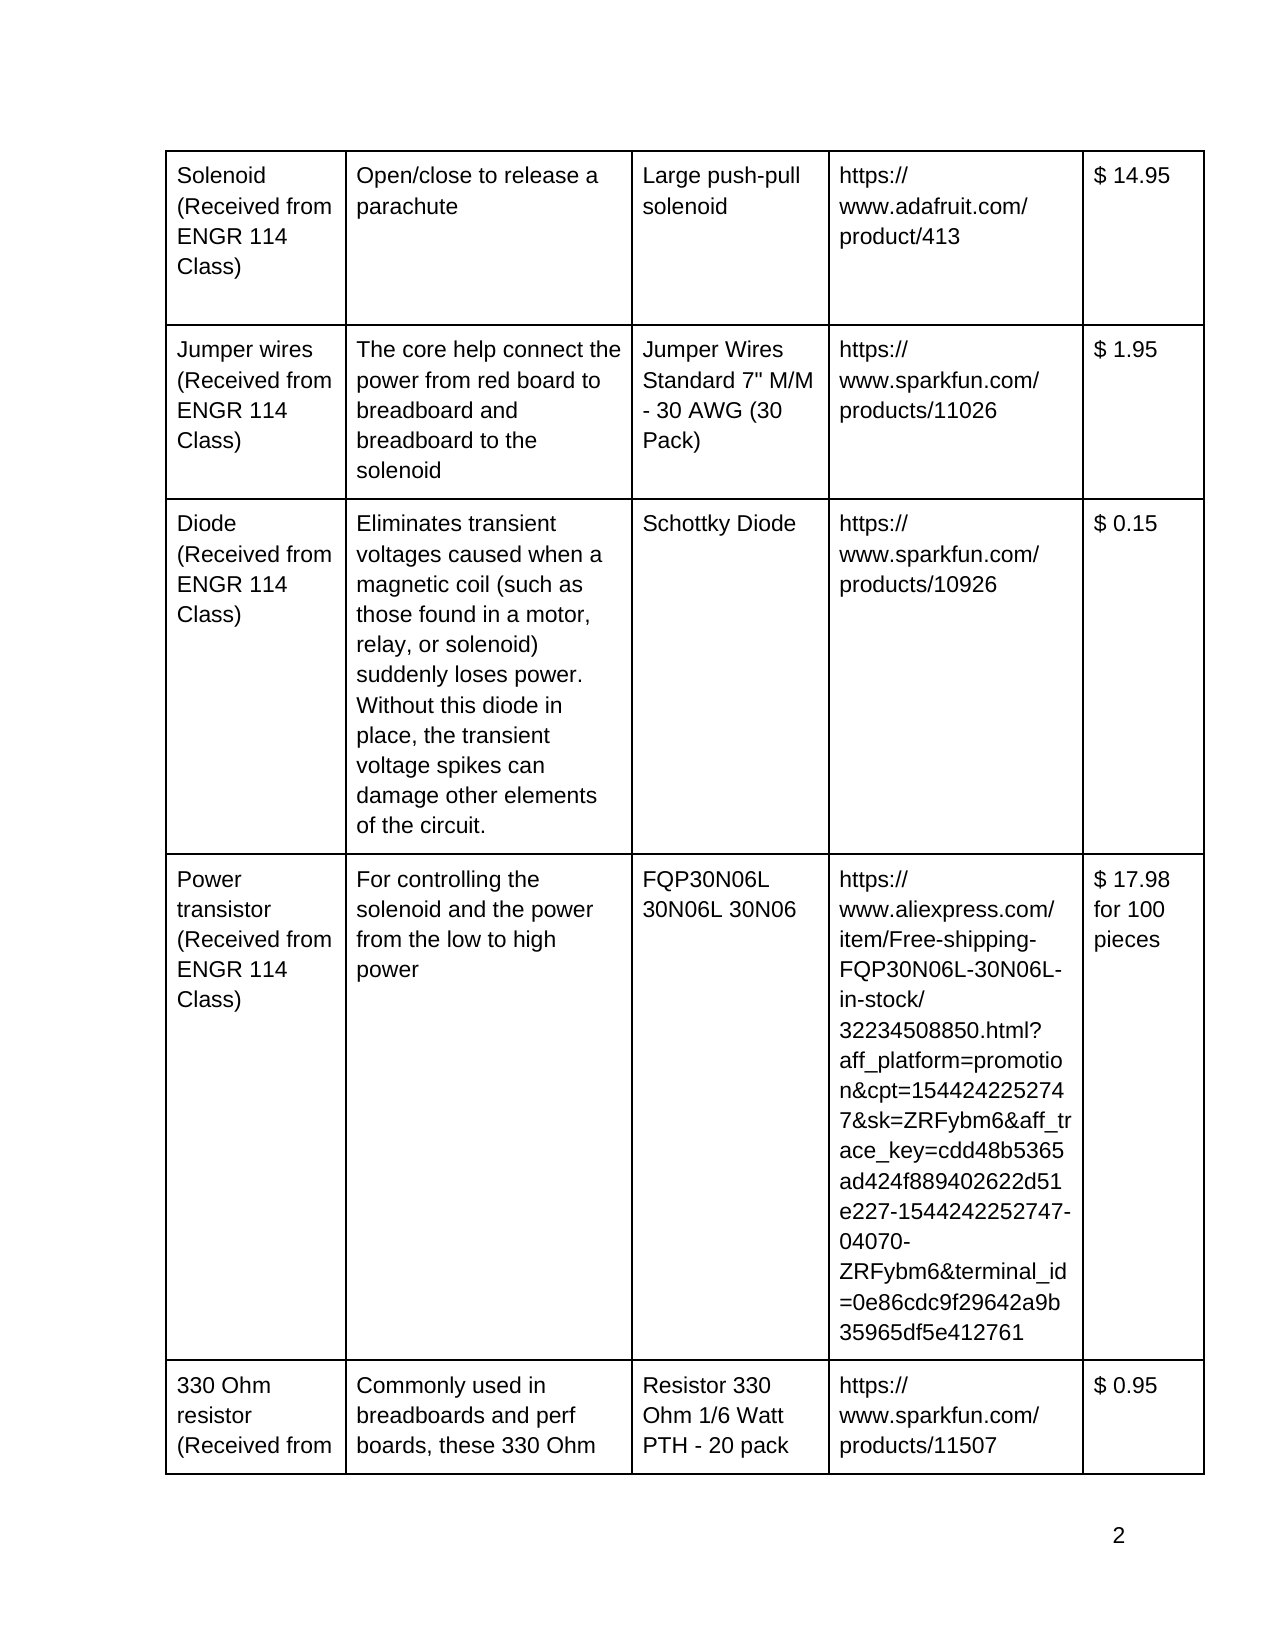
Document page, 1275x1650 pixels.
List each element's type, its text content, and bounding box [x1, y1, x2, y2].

table_cell https://www.aliexpress.com/item/Free-shipping-FQP30N06L-30N06L-in-stock/32234508850.html?aff_platform=promotion&cpt=1544242252747&sk=ZRFybm6&aff_trace_key=cdd48b5365ad424f889402622d51e227-1544242252747-04070-ZRFybm6&terminal_id=0e86cdc9f29642a9b35965df5e412761 [830, 855, 1082, 1359]
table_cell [167, 1361, 345, 1473]
table_cell https://www.sparkfun.com/products/10926 [830, 500, 1082, 853]
table_cell $ 1.95 [1084, 326, 1203, 498]
table_cell Open/close to release a parachute [347, 152, 631, 324]
table_cell https://www.sparkfun.com/products/11026 [830, 326, 1082, 498]
table_cell $ 14.95 [1084, 152, 1203, 324]
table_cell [830, 1361, 1082, 1473]
table_cell Eliminates transient voltages caused when a magnetic coil (such as those found in a motor, relay, or solenoid) suddenly loses power. Without this diode in place, the transient voltage spikes can damage other elements of the circuit. [347, 500, 631, 853]
table_cell FQP30N06L 30N06L 30N06 [633, 855, 828, 1359]
table_cell $ 17.98 for 100 pieces [1084, 855, 1203, 1359]
table_cell Large push-pull solenoid [633, 152, 828, 324]
table_cell For controlling the solenoid and the power from the low to high power [347, 855, 631, 1359]
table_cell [633, 1361, 828, 1473]
table_cell Diode (Received from ENGR 114 Class) [167, 500, 345, 853]
table_cell The core help connect the power from red board to breadboard and breadboard to the solenoid [347, 326, 631, 498]
table_cell Jumper Wires Standard 7" M/M - 30 AWG (30 Pack) [633, 326, 828, 498]
table_cell Schottky Diode [633, 500, 828, 853]
table_cell $ 0.95 [1084, 1361, 1203, 1473]
table_cell Power transistor (Received from ENGR 114 Class) [167, 855, 345, 1359]
table_cell Solenoid (Received from ENGR 114 Class) [167, 152, 345, 324]
table_cell Jumper wires (Received from ENGR 114 Class) [167, 326, 345, 498]
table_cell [347, 1361, 631, 1473]
table_cell $ 0.15 [1084, 500, 1203, 853]
table_cell https://www.adafruit.com/product/413 [830, 152, 1082, 324]
